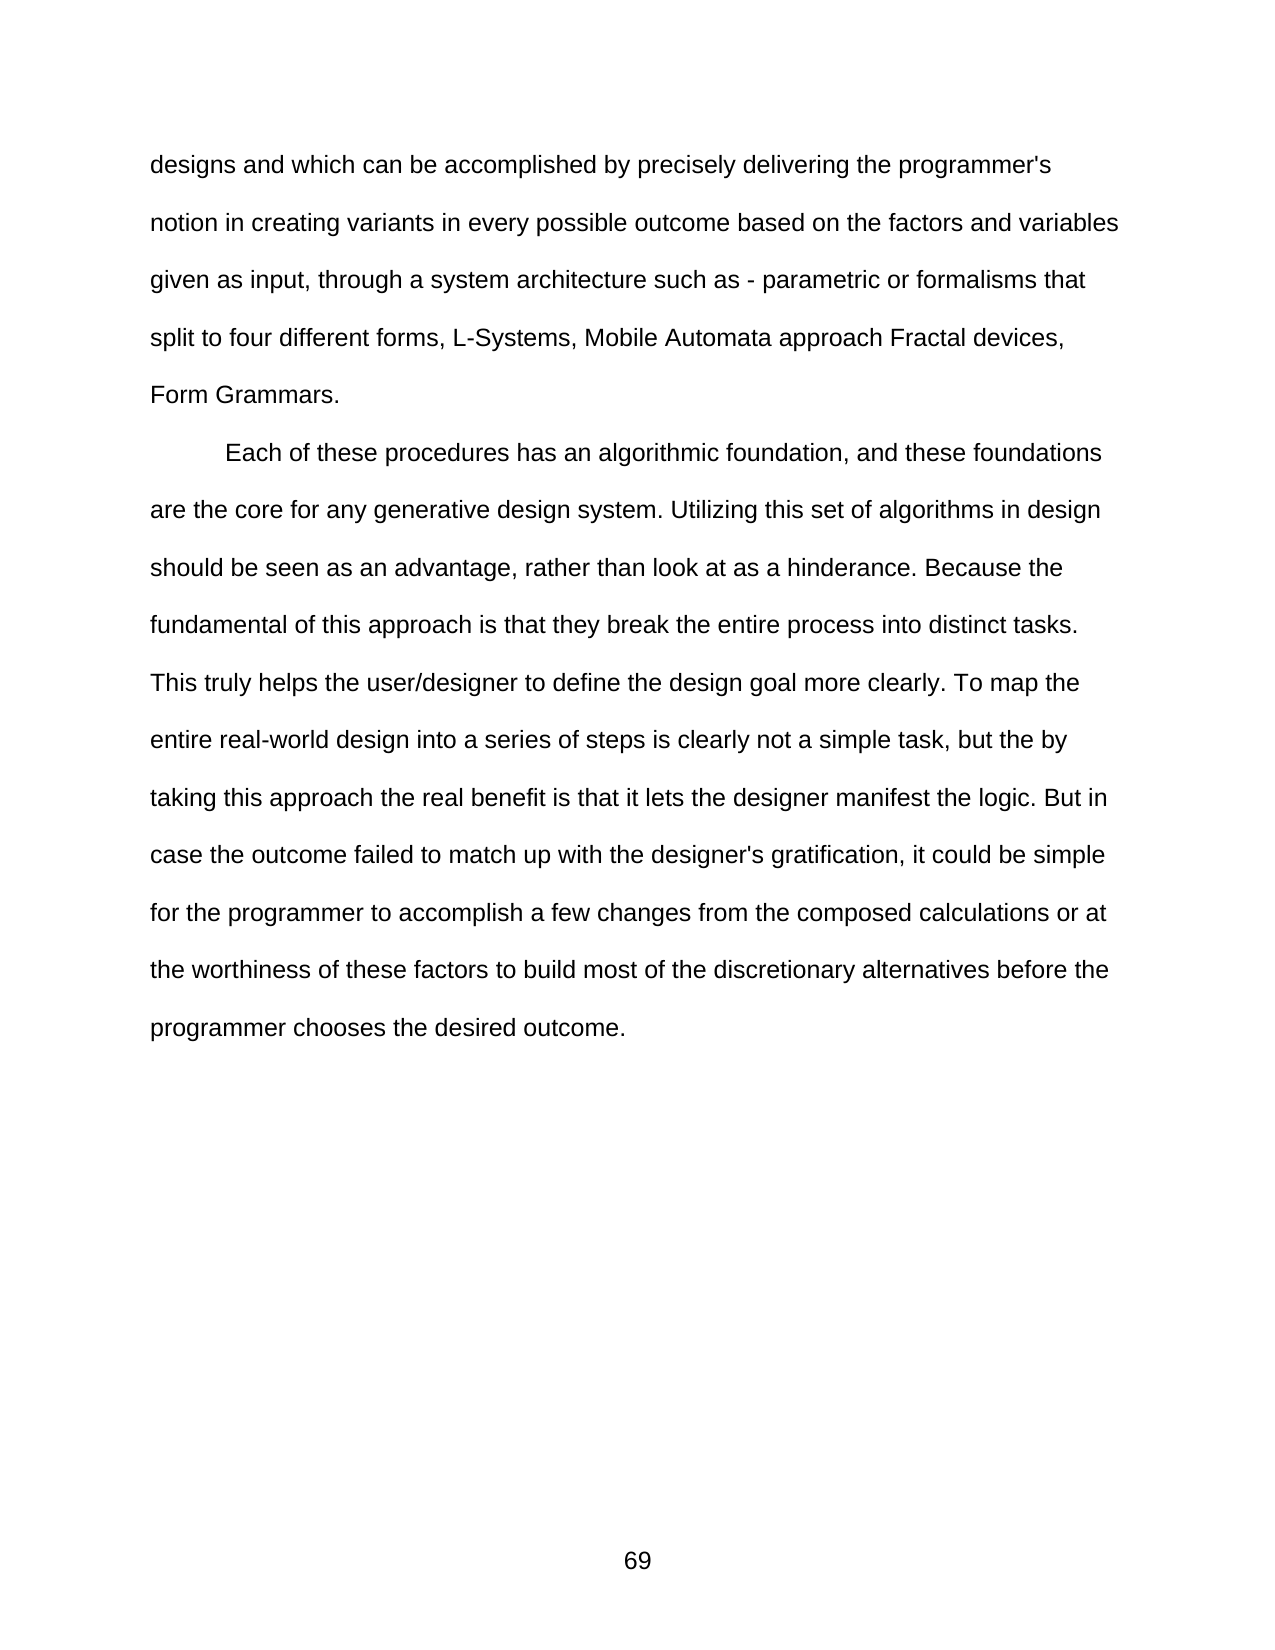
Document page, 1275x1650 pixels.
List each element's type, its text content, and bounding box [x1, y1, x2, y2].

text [150, 150, 1125, 409]
text Each of these procedures has an algorithmic foundation, and these foundations are the core for any generative design system. Utilizing this set of algorithms in design should be seen as an advantage, rather than look at as a hinderance. Because the fundamental of this approach is that they break the entire process into distinct tasks. This truly helps the user/designer to define the design goal more clearly. To map the entire real-world design into a series of steps is clearly not a simple task, but the by taking this approach the real benefit is that it lets the designer manifest the logic. But in case the outcome failed to match up with the designer's gratification, it could be simple for the programmer to accomplish a few changes from the composed calculations or at the worthiness of these factors to build most of the discretionary alternatives before the programmer chooses the desired outcome. [150, 437, 1125, 1041]
